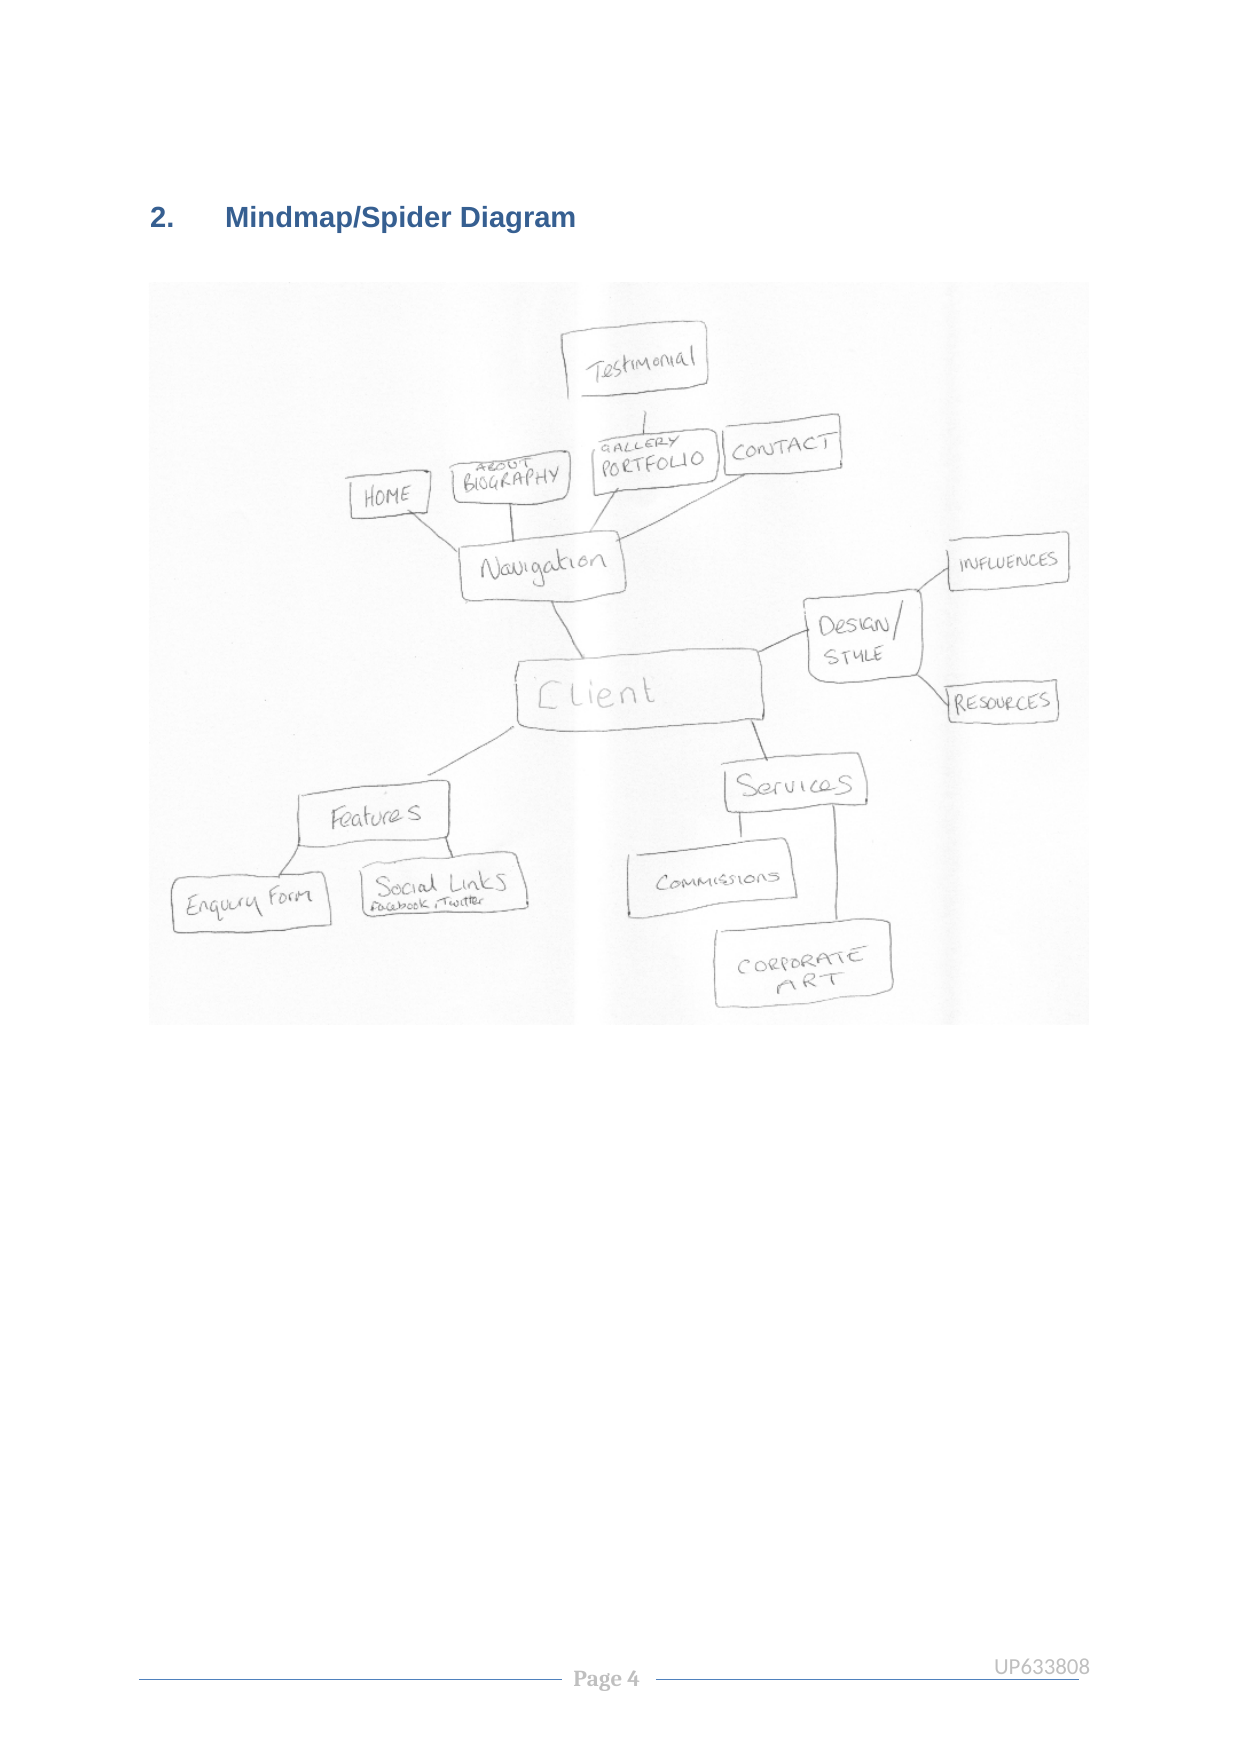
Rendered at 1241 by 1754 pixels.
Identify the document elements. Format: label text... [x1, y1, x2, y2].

subtitle Mindmap/Spider Diagram [150, 200, 1090, 233]
picture [148, 282, 1089, 1025]
